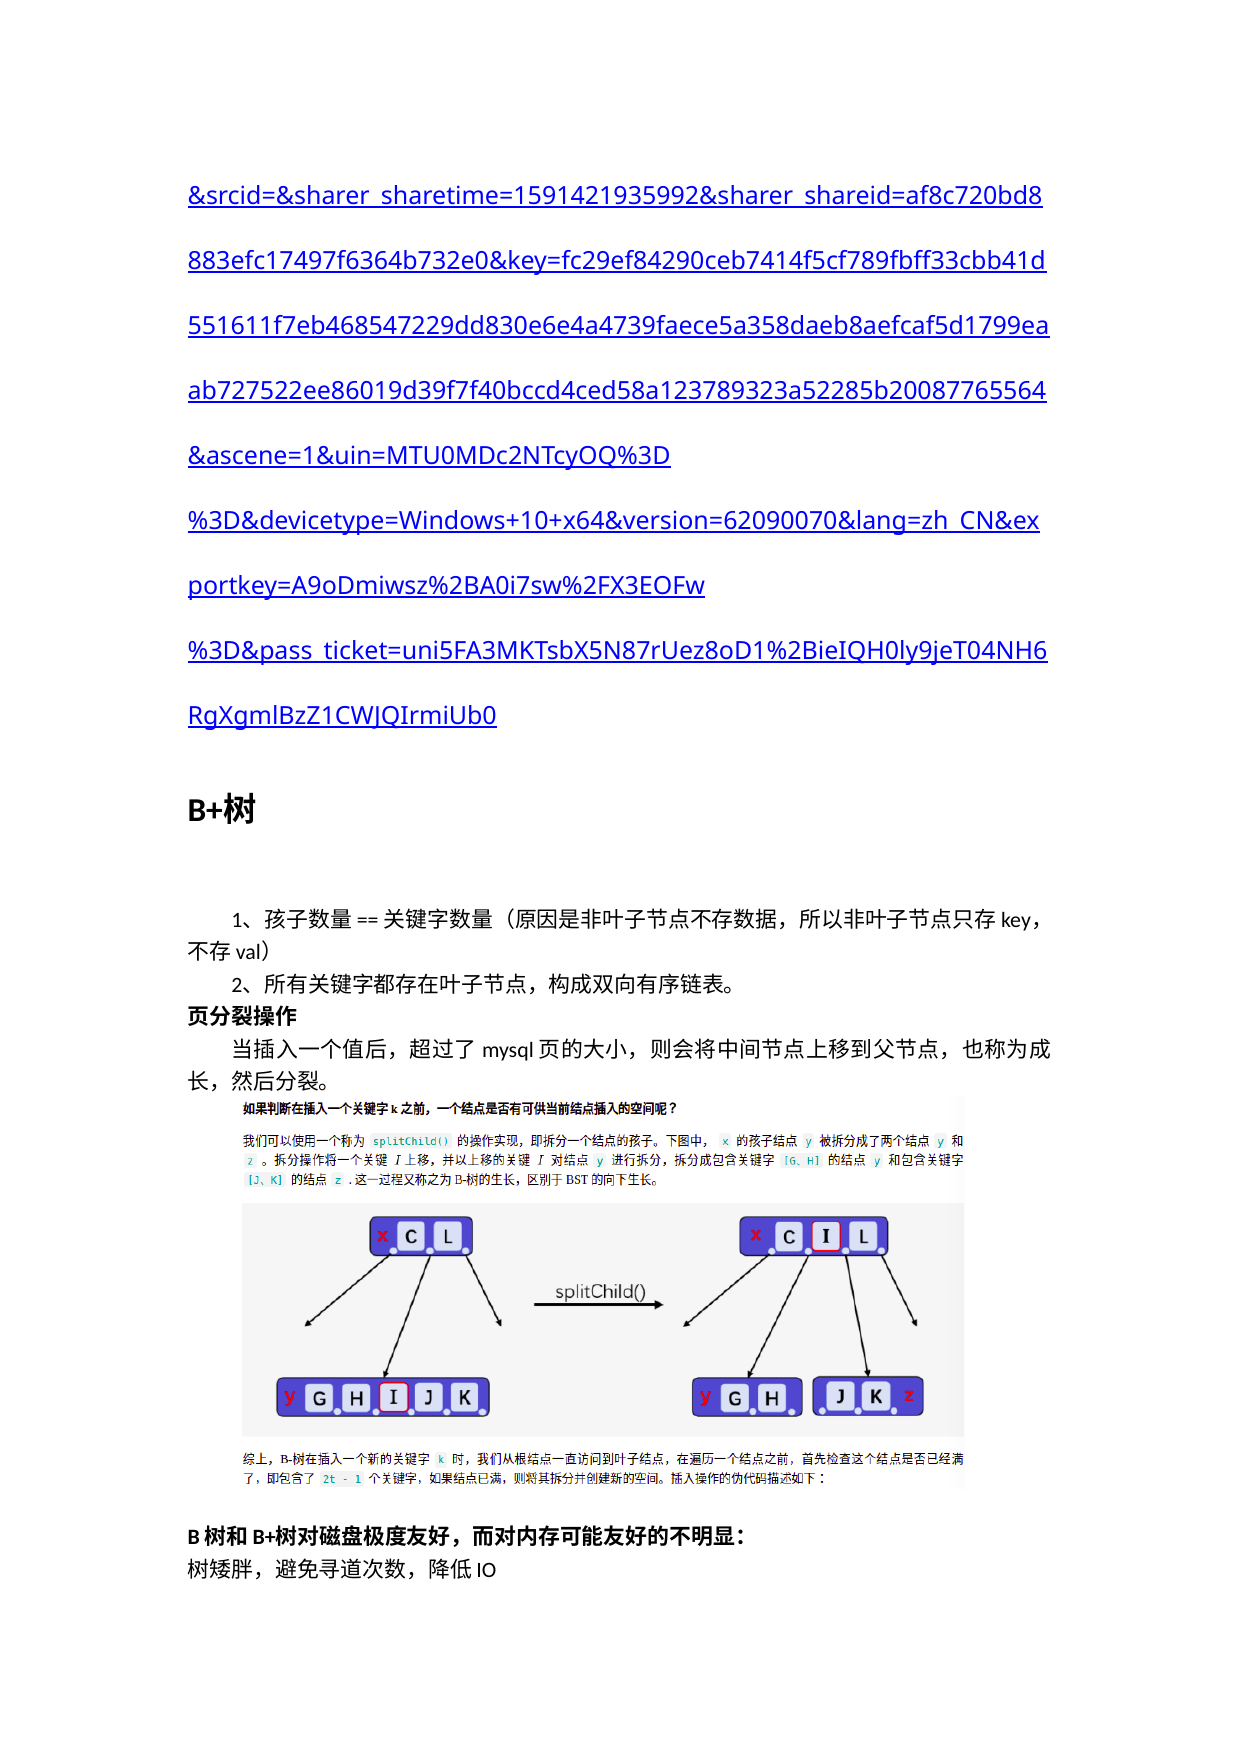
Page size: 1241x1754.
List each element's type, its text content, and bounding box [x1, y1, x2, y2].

list 孩子数量 == 关键字数量（原因是非叶子节点不存数据，所以非叶子节点只存key，不存val） [187, 901, 1053, 966]
text 页分裂操作 [187, 999, 1053, 1031]
text 当插入一个值后，超过了mysql页的大小，则会将中间节点上移到父节点，也称为成长，然后分裂。 [187, 1031, 1053, 1096]
text 树矮胖，避免寻道次数，降低IO [187, 1551, 1053, 1584]
list 所有关键字都存在叶子节点，构成双向有序链表。 [187, 966, 1053, 999]
picture [231, 1096, 965, 1489]
subtitle B+树 [187, 774, 1053, 839]
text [187, 162, 1053, 747]
text B树和B+树对磁盘极度友好，而对内存可能友好的不明显： [187, 1519, 1053, 1551]
